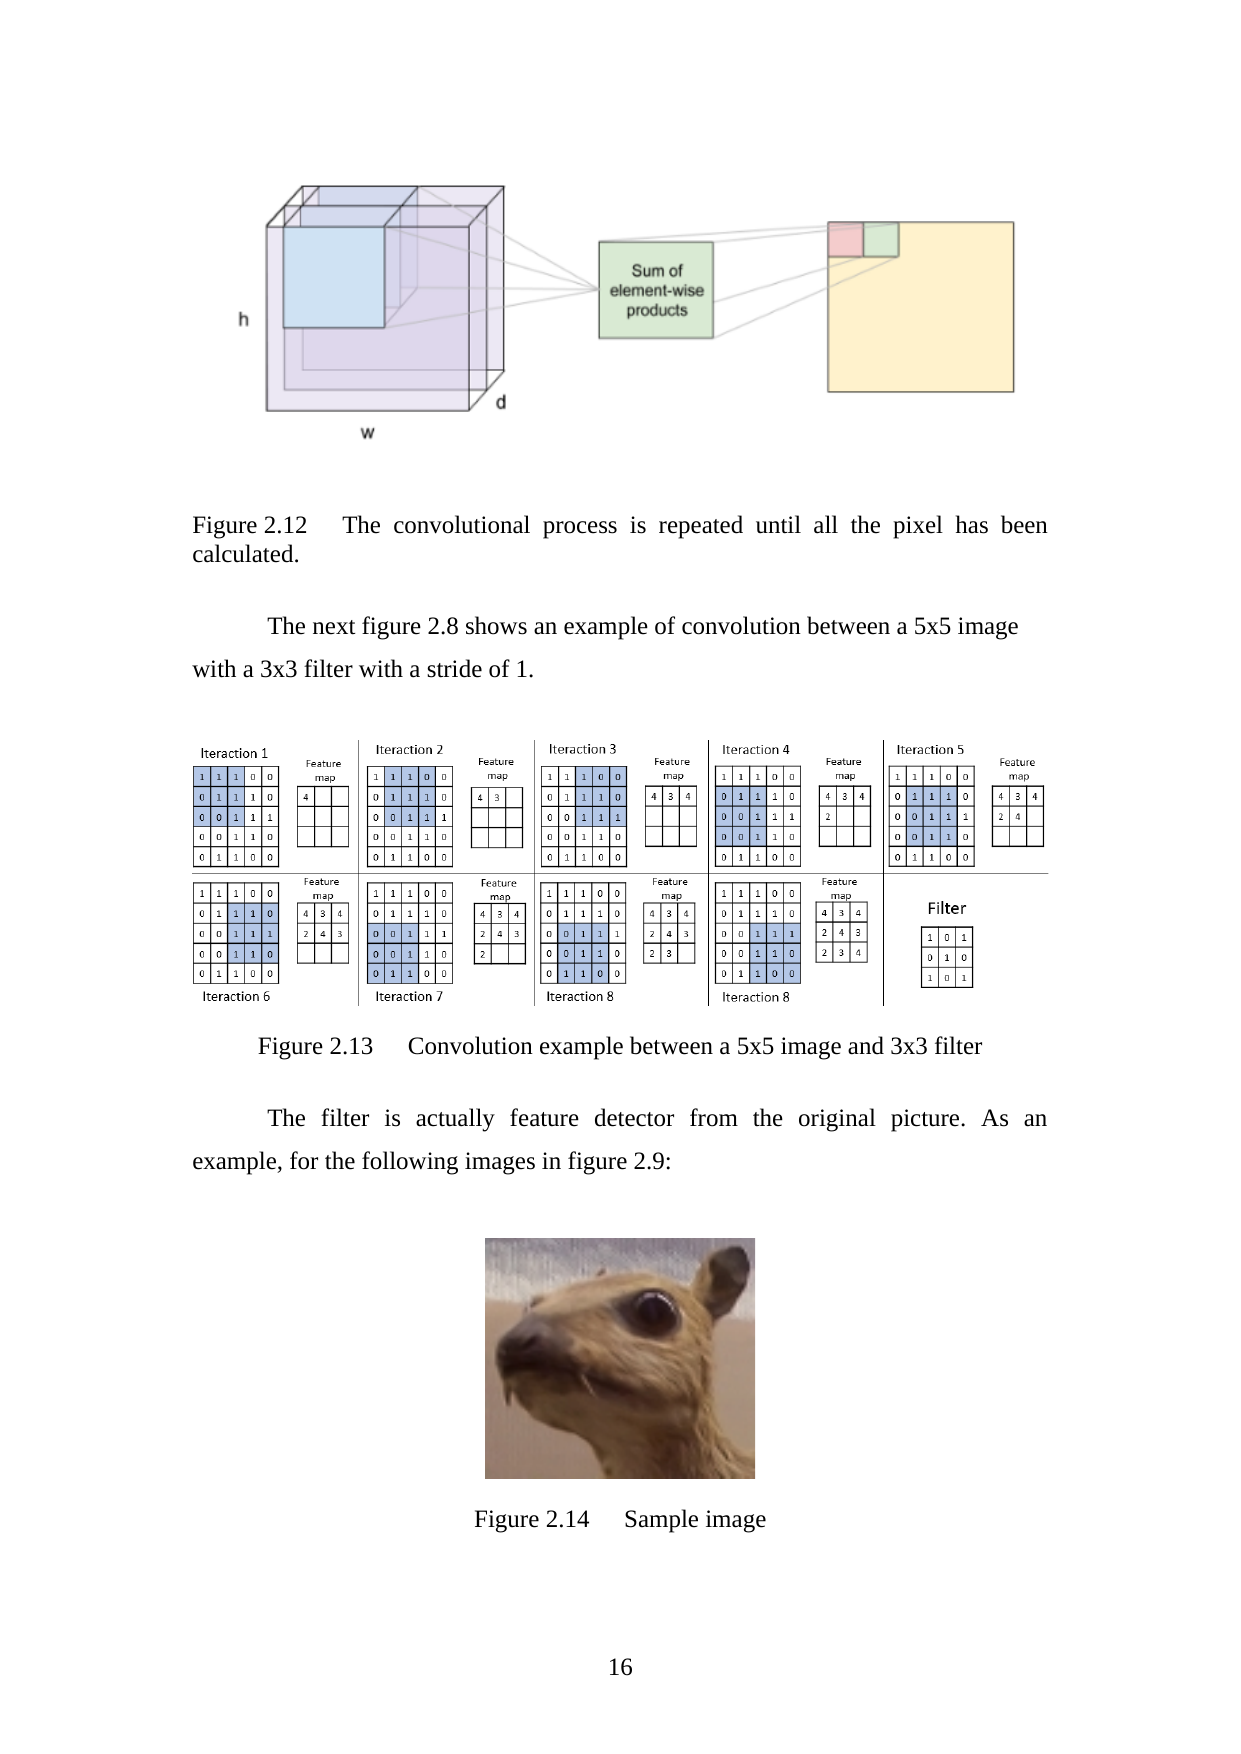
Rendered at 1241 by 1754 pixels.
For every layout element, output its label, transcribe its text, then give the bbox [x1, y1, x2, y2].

picture [203, 147, 1037, 486]
text The next figure 2.8 shows an example of convolution between a 5x5 image with a 3x3 filter with a stride of 1. [192, 611, 1048, 683]
text The filter is actually feature detector from the original picture. As an example, for the following images in figure 2.9: [192, 1103, 1048, 1174]
picture [485, 1238, 755, 1479]
